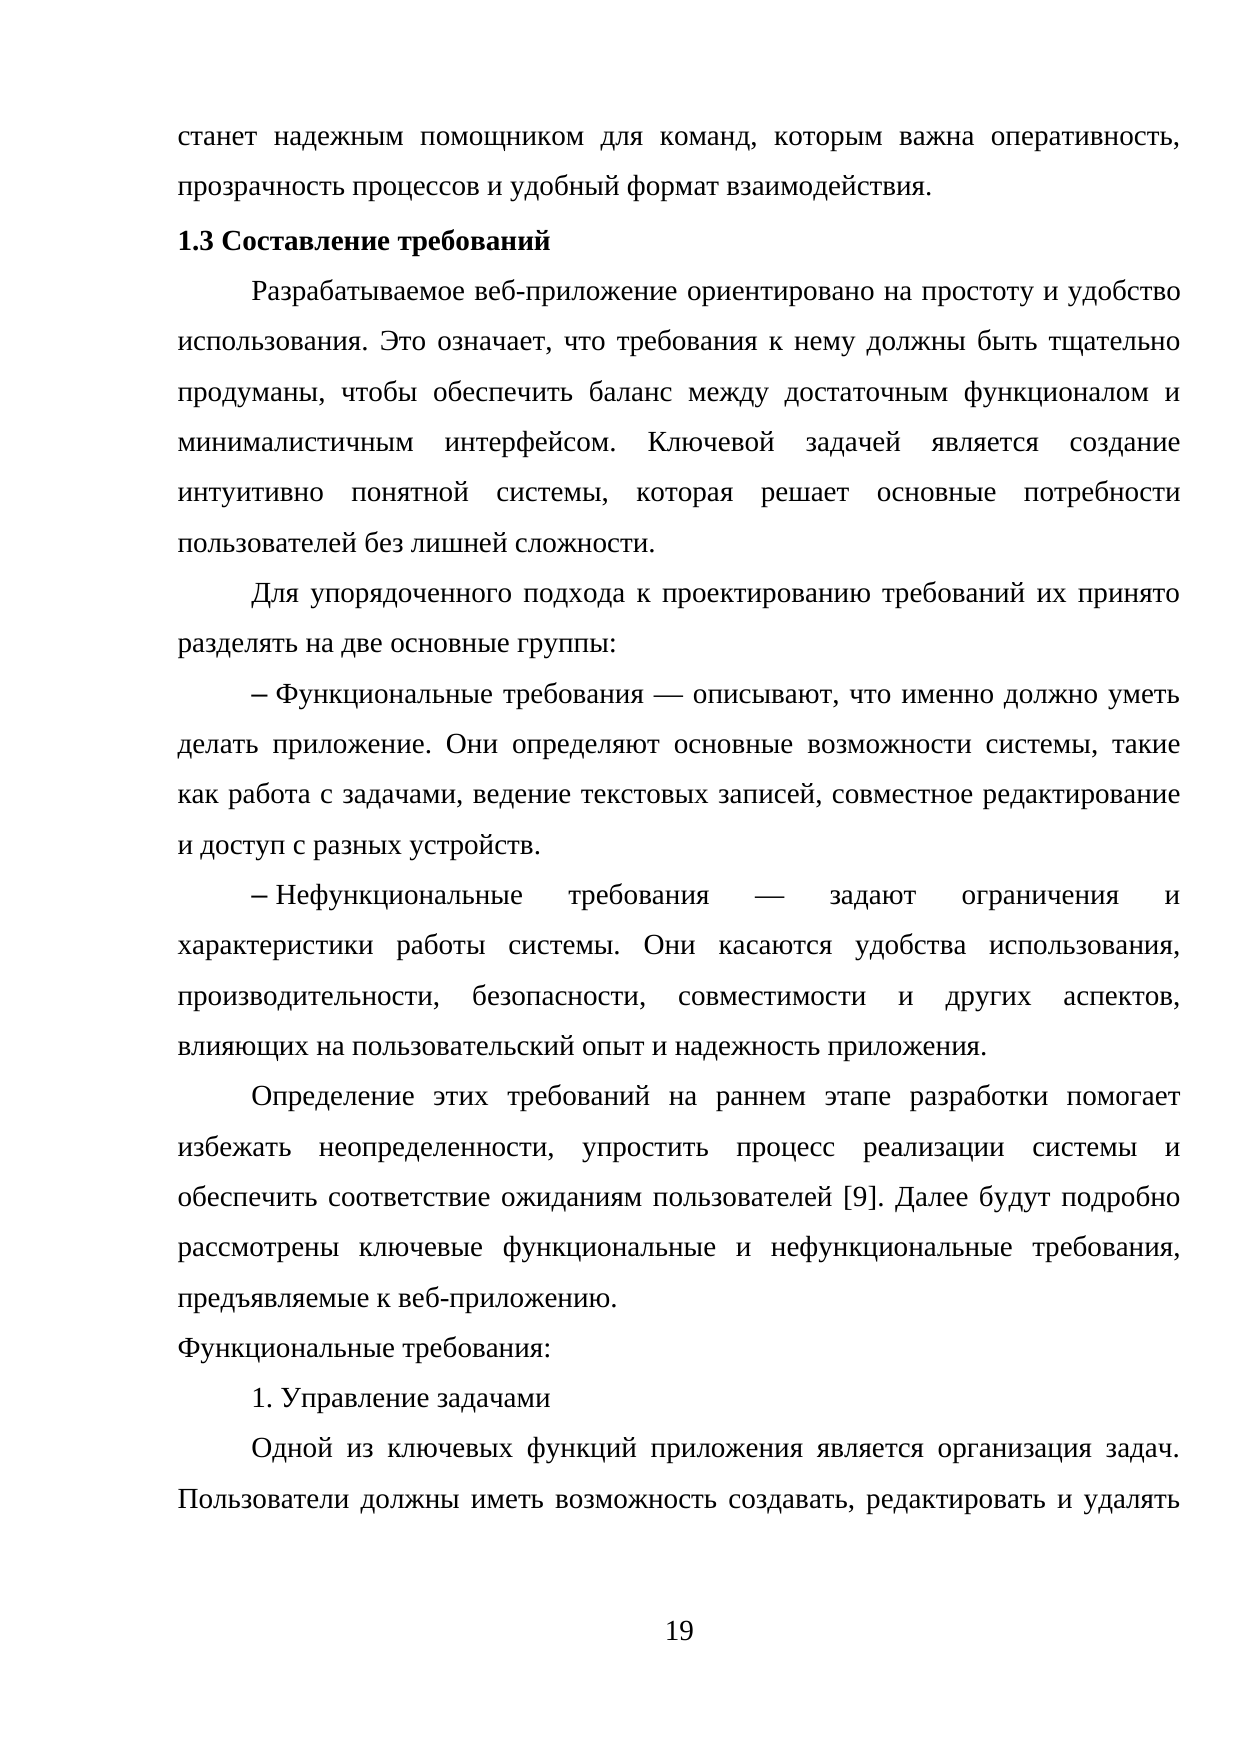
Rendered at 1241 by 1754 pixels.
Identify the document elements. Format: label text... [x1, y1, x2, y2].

list Нефункциональные требования — задают ограничения и характеристики работы системы. Они касаются удобства использования, производительности, безопасности, совместимости и других аспектов, влияющих на пользовательский опыт и надежность приложения. [177, 877, 1181, 1062]
list Управление задачами [177, 1380, 1181, 1414]
text Для упорядоченного подхода к проектированию требований их принято разделять на две основные группы: [177, 575, 1181, 659]
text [177, 118, 1181, 202]
text Разрабатываемое веб-приложение ориентировано на простоту и удобство использования. Это означает, что требования к нему должны быть тщательно продуманы, чтобы обеспечить баланс между достаточным функционалом и минималистичным интерфейсом. Ключевой задачей является создание интуитивно понятной системы, которая решает основные потребности пользователей без лишней сложности. [177, 273, 1181, 558]
text Функциональные требования: [177, 1330, 1181, 1363]
subtitle 1.3 Составление требований [177, 223, 1181, 256]
list Функциональные требования — описывают, что именно должно уметь делать приложение. Они определяют основные возможности системы, такие как работа с задачами, ведение текстовых записей, совместное редактирование и доступ с разных устройств. [177, 676, 1181, 860]
text Определение этих требований на раннем этапе разработки помогает избежать неопределенности, упростить процесс реализации системы и обеспечить соответствие ожиданиям пользователей [9]. Далее будут подробно рассмотрены ключевые функциональные и нефункциональные требования, предъявляемые к веб-приложению. [177, 1078, 1181, 1313]
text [177, 1431, 1181, 1514]
